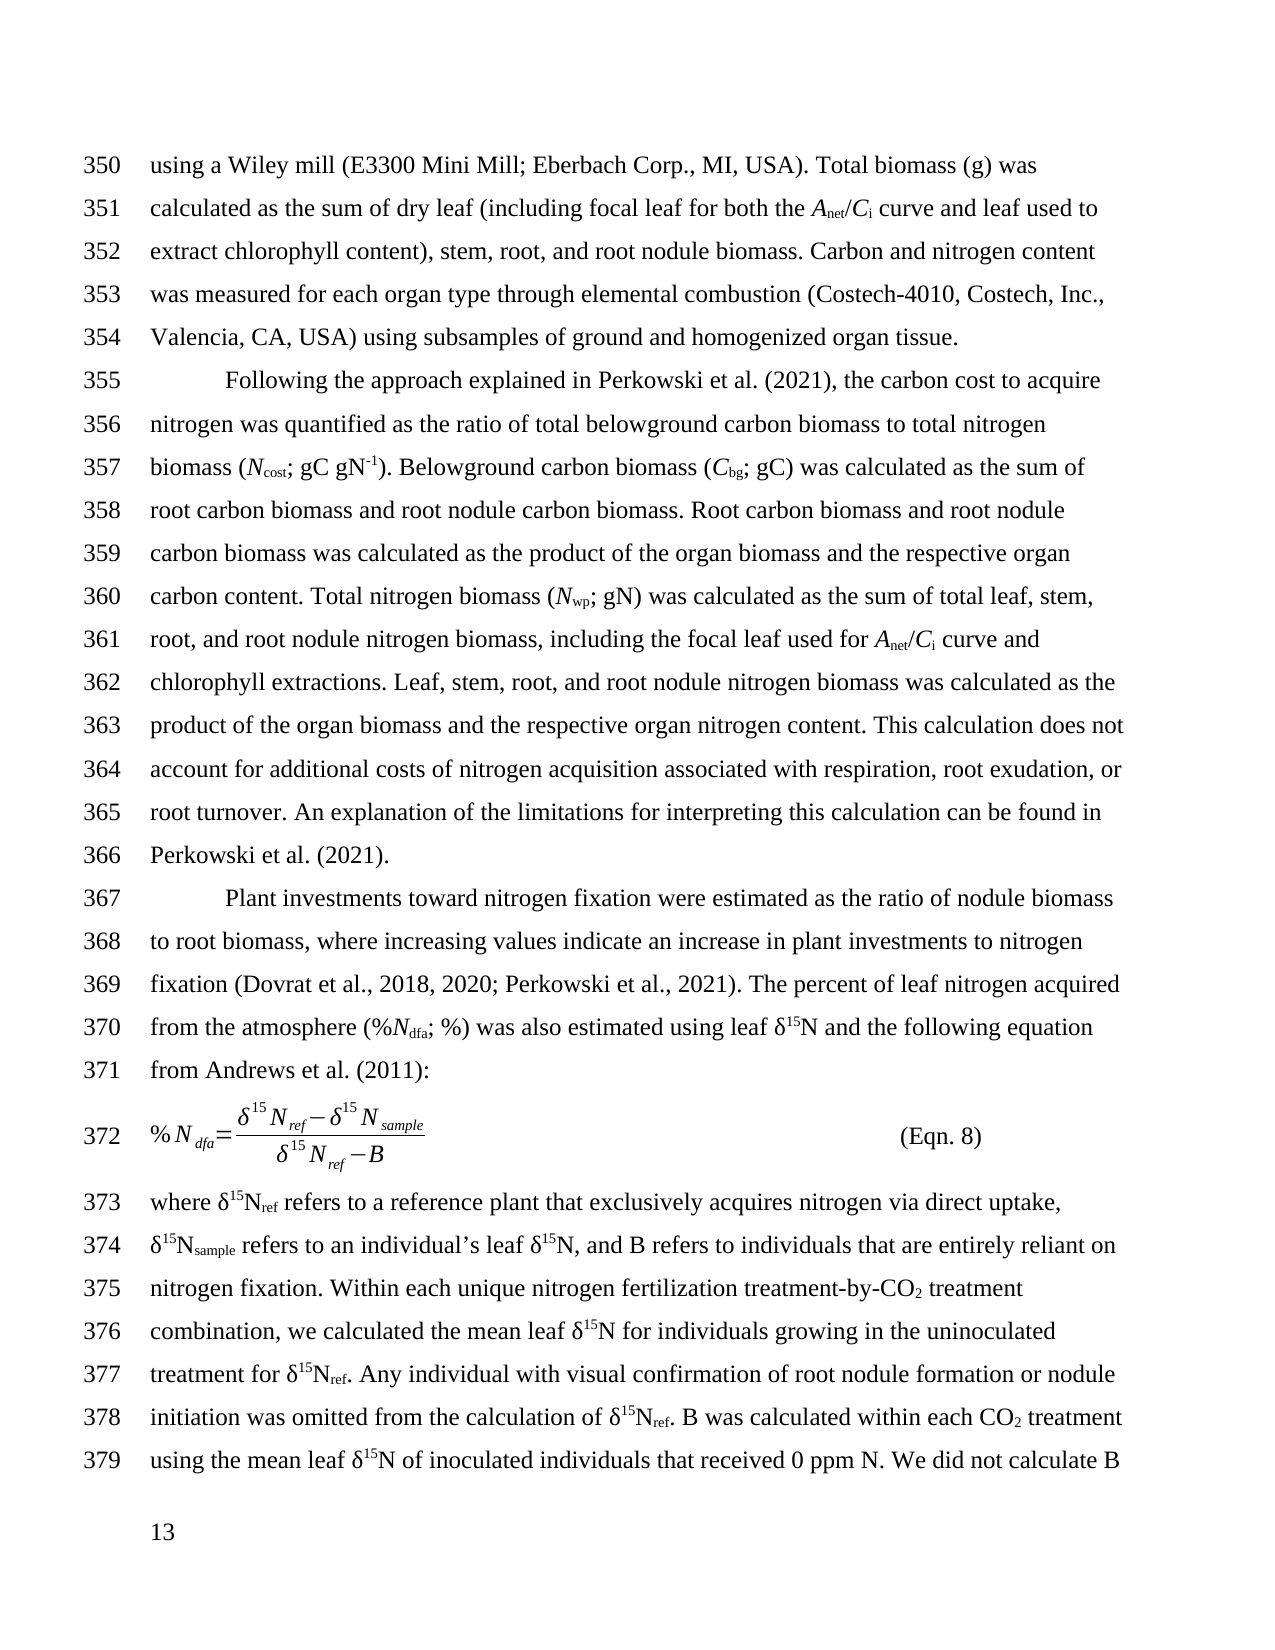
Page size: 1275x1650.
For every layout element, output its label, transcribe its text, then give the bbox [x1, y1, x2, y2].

text Following the approach explained in , the carbon cost to acquire nitrogen was quantified as the ratio of total belowground carbon biomass to total nitrogen biomass (Ncost; gC gN-1). Belowground carbon biomass (Cbg; gC) was calculated as the sum of root carbon biomass and root nodule carbon biomass. Root carbon biomass and root nodule carbon biomass was calculated as the product of the organ biomass and the respective organ carbon content. Total nitrogen biomass (Nwp; gN) was calculated as the sum of total leaf, stem, root, and root nodule nitrogen biomass, including the focal leaf used for Anet/Ci curve and chlorophyll extractions. Leaf, stem, root, and root nodule nitrogen biomass was calculated as the product of the organ biomass and the respective organ nitrogen content. This calculation does not account for additional costs of nitrogen acquisition associated with respiration, root exudation, or root turnover. An explanation of the limitations for interpreting this calculation can be found in . [150, 366, 1125, 869]
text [150, 150, 1125, 351]
text (Eqn. 8) [150, 1099, 1125, 1172]
text Plant investments toward nitrogen fixation were estimated as the ratio of nodule biomass to root biomass, where increasing values indicate an increase in plant investments to nitrogen fixation . The percent of leaf nitrogen acquired from the atmosphere (%Ndfa; %) was also estimated using leaf δ15N and the following equation from : [150, 883, 1125, 1084]
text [150, 1187, 1125, 1474]
